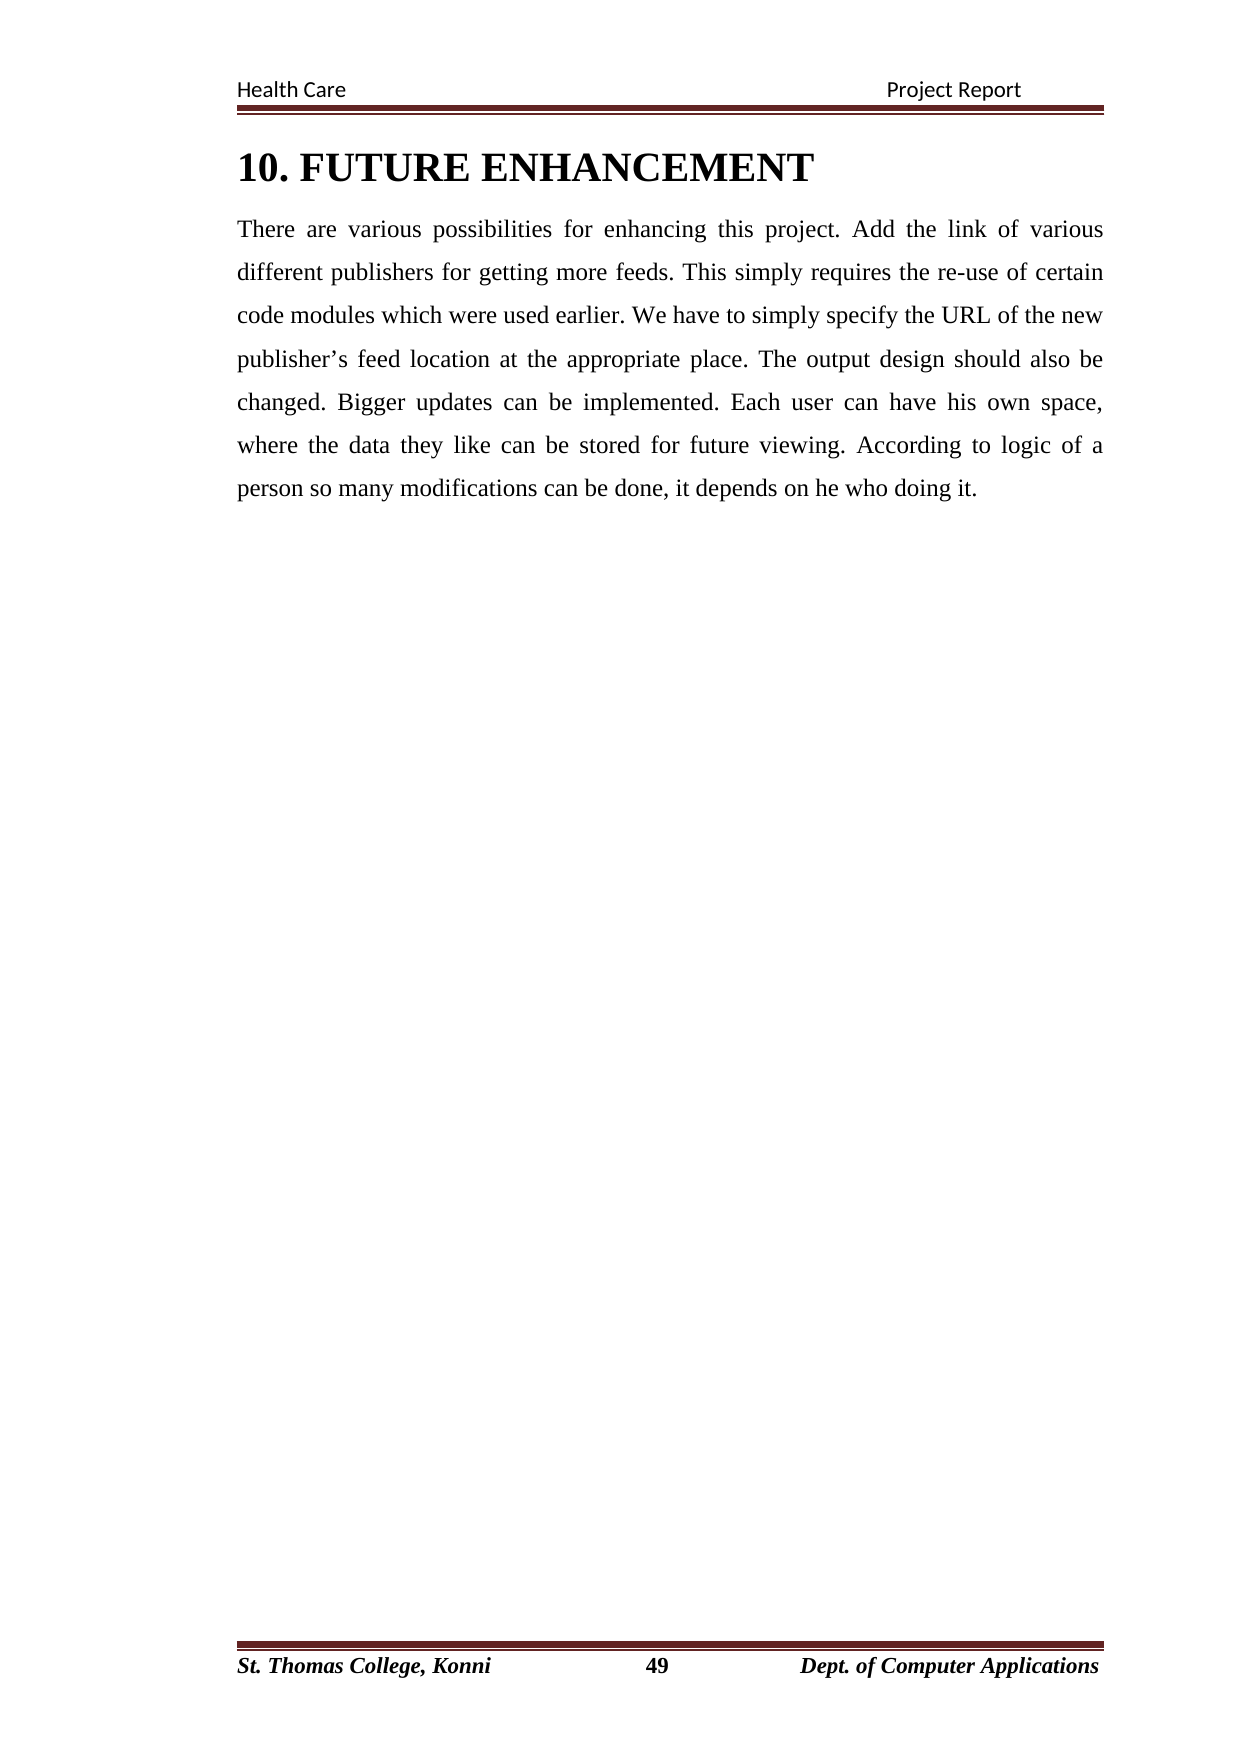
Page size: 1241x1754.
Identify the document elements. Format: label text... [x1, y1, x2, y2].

text 10. FUTURE ENHANCEMENT [237, 142, 1104, 190]
text There are various possibilities for enhancing this project. Add the link of various different publishers for getting more feeds. This simply requires the re-use of certain code modules which were used earlier. We have to simply specify the URL of the new publisher’s feed location at the appropriate place. The output design should also be changed. Bigger updates can be implemented. Each user can have his own space, where the data they like can be stored for future viewing. According to logic of a person so many modifications can be done, it depends on he who doing it. [237, 214, 1104, 502]
